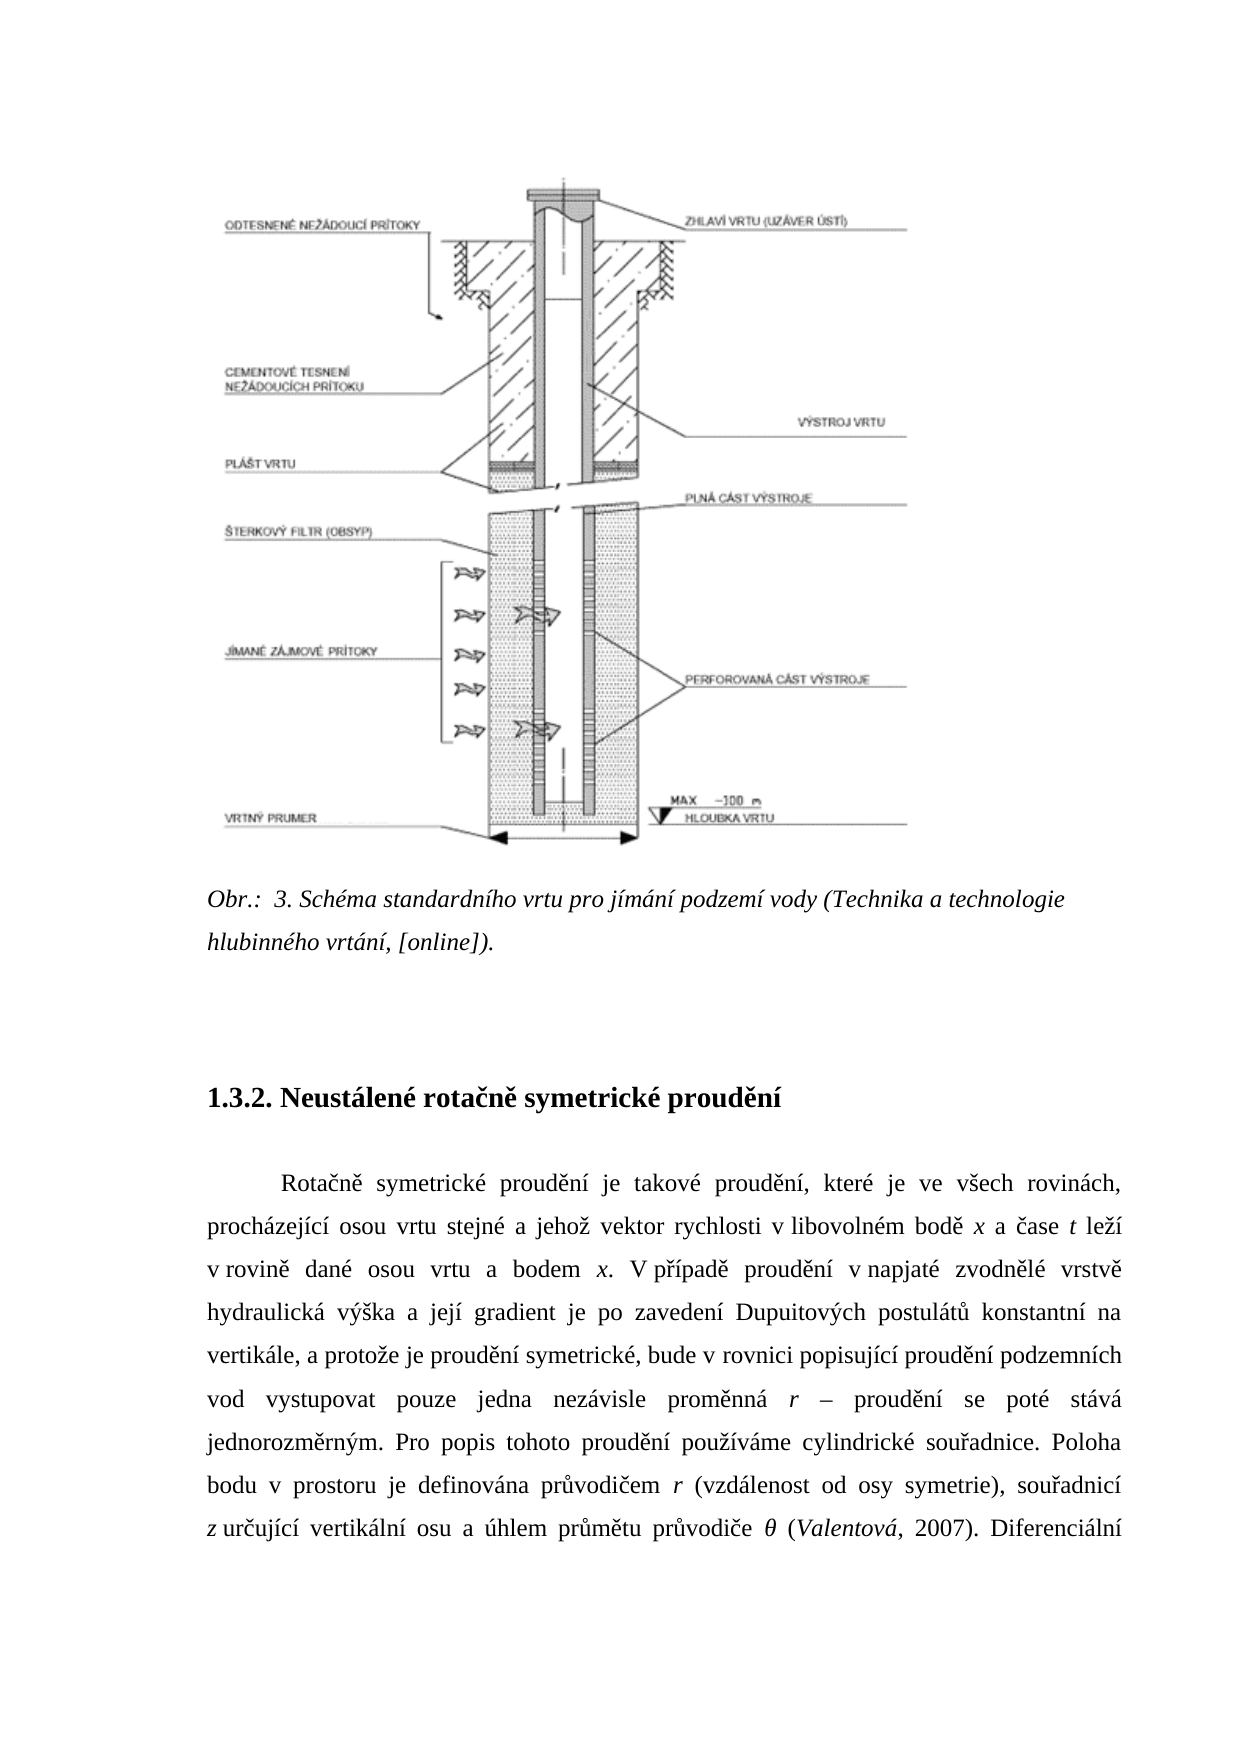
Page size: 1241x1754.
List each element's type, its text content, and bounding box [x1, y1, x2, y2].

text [207, 1168, 1122, 1542]
picture [206, 177, 912, 849]
text Obr.: 3. Schéma standardního vrtu pro jímání podzemí vody (Technika a technologie hlubinného vrtání, [online]). [207, 884, 1122, 956]
subtitle 1.3.2. Neustálené rotačně symetrické proudění [207, 1080, 1122, 1114]
